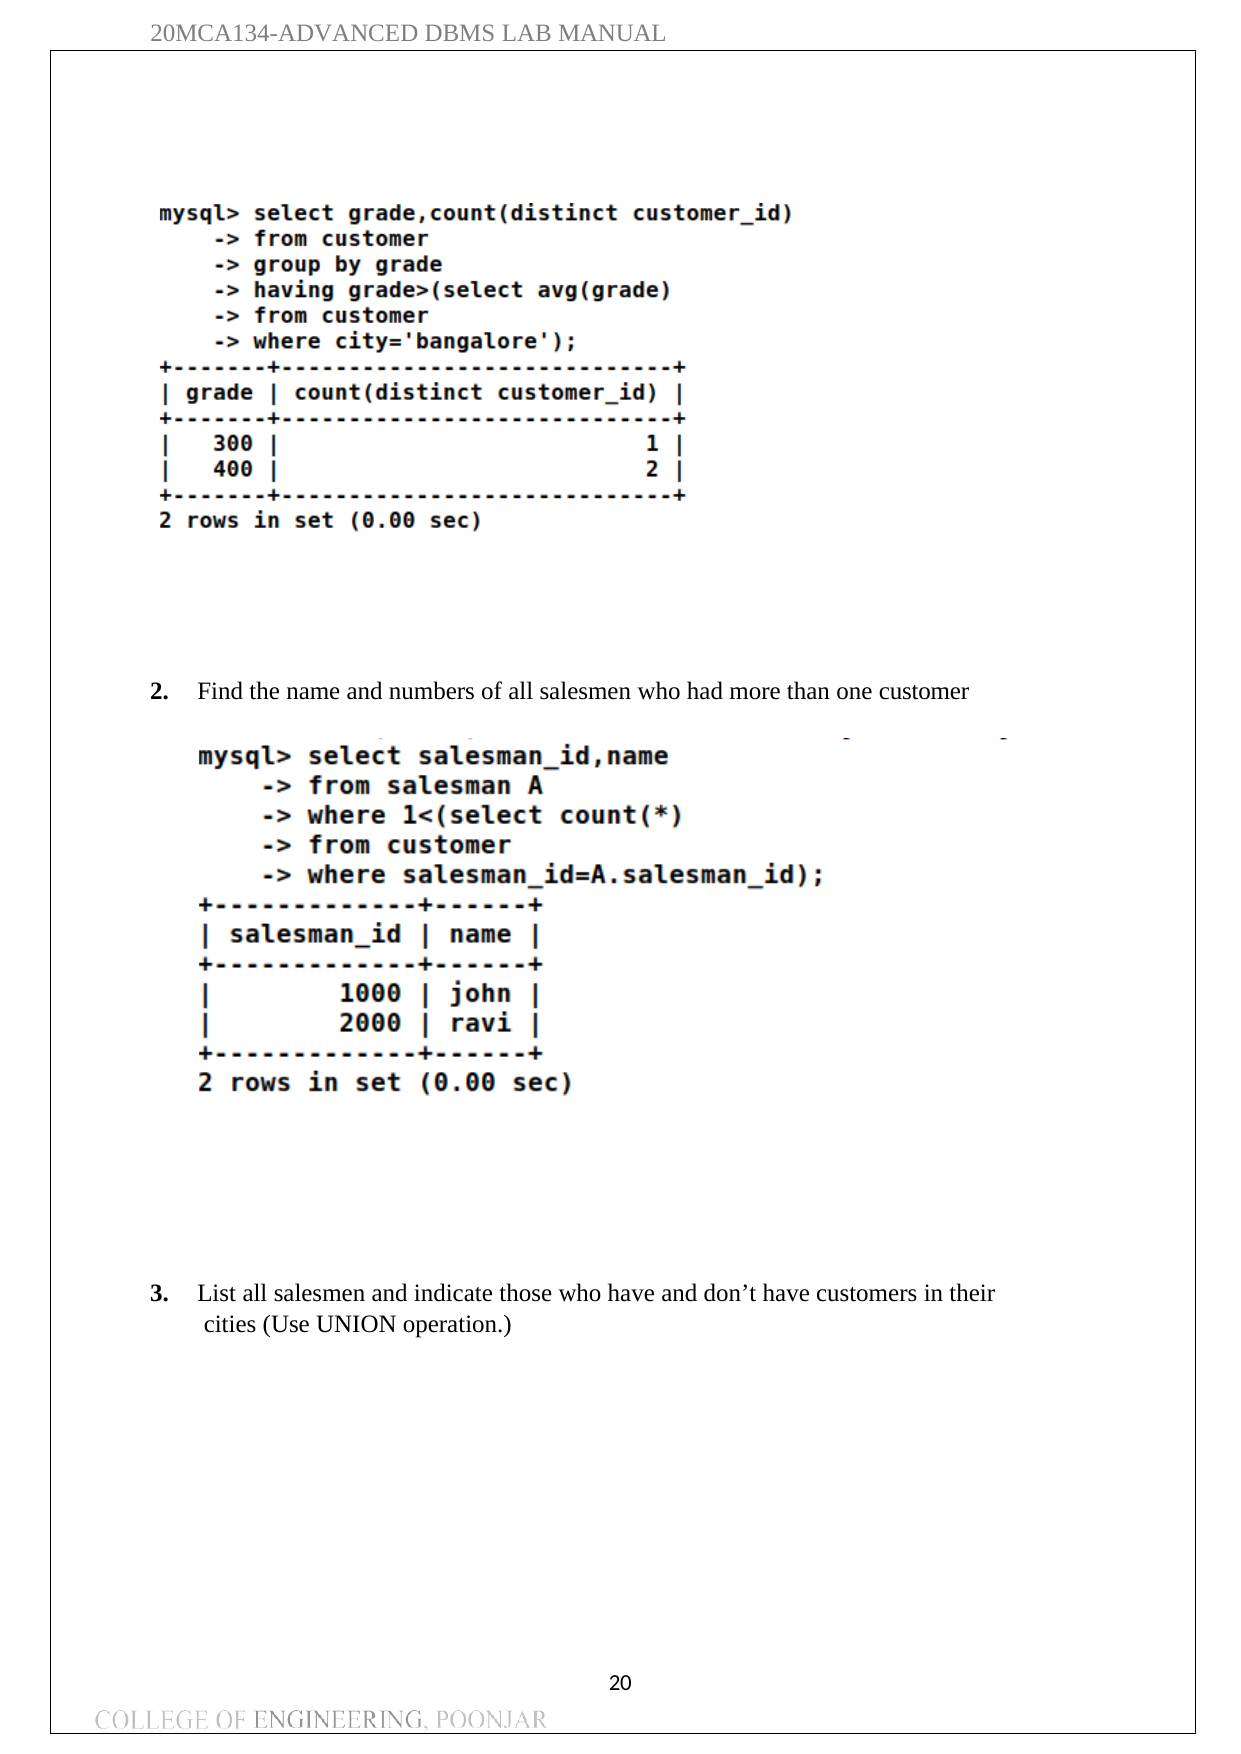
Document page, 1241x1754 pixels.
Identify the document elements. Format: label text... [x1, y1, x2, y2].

picture [253, 1710, 548, 1732]
picture [159, 203, 792, 532]
picture [198, 738, 1008, 1096]
list Find the name and numbers of all salesmen who had more than one customer [150, 676, 1195, 705]
picture [95, 1710, 246, 1729]
list List all salesmen and indicate those who have and don’t have customers in their cities (Use UNION operation.) [150, 1278, 1054, 1338]
